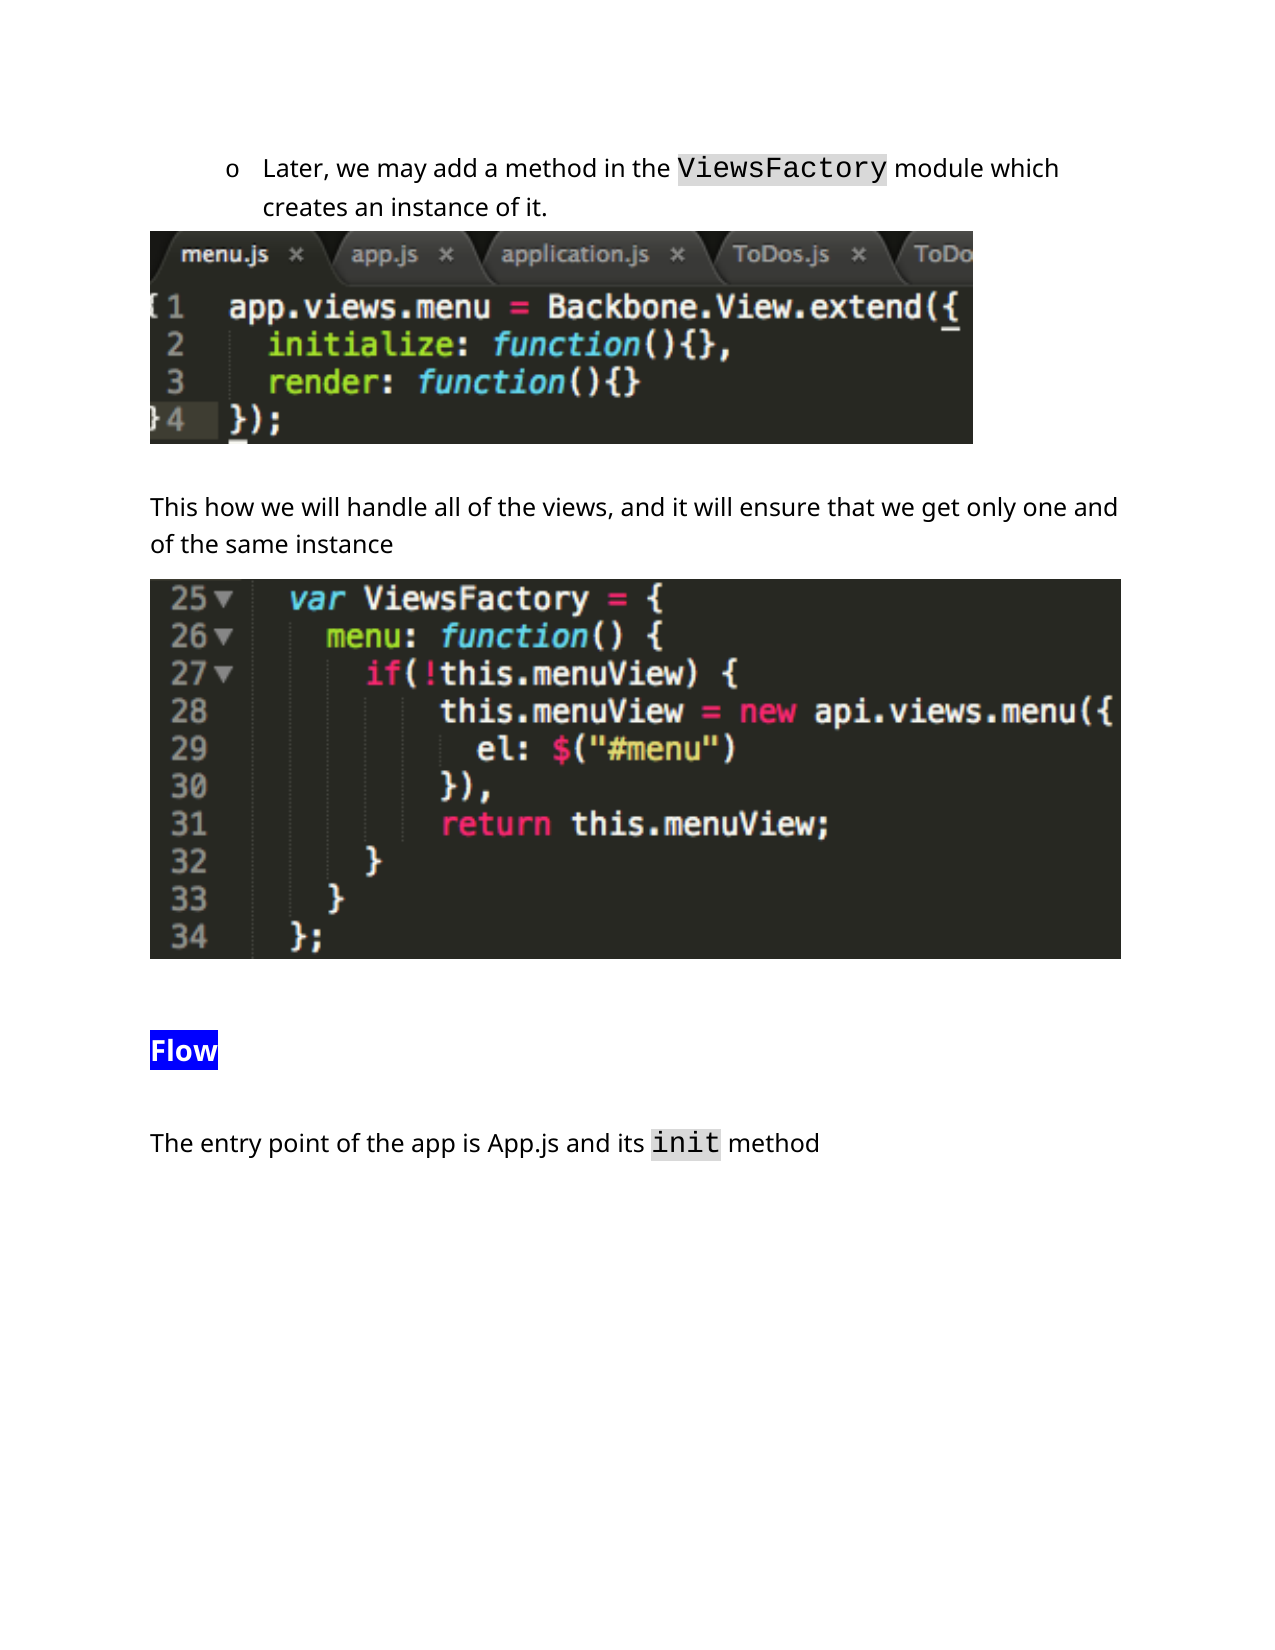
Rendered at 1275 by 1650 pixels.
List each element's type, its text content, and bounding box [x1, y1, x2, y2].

picture [150, 579, 1121, 959]
text Later, we may add a method in the ViewsFactory module which creates an instance of it. [225, 150, 1125, 225]
list Flow [150, 1012, 1125, 1087]
picture [150, 231, 973, 444]
list This how we will handle all of the views, and it will ensure that we get only one and of the same instance [150, 487, 1125, 562]
text The entry point of the app is App.js and its init method [150, 1125, 1125, 1162]
